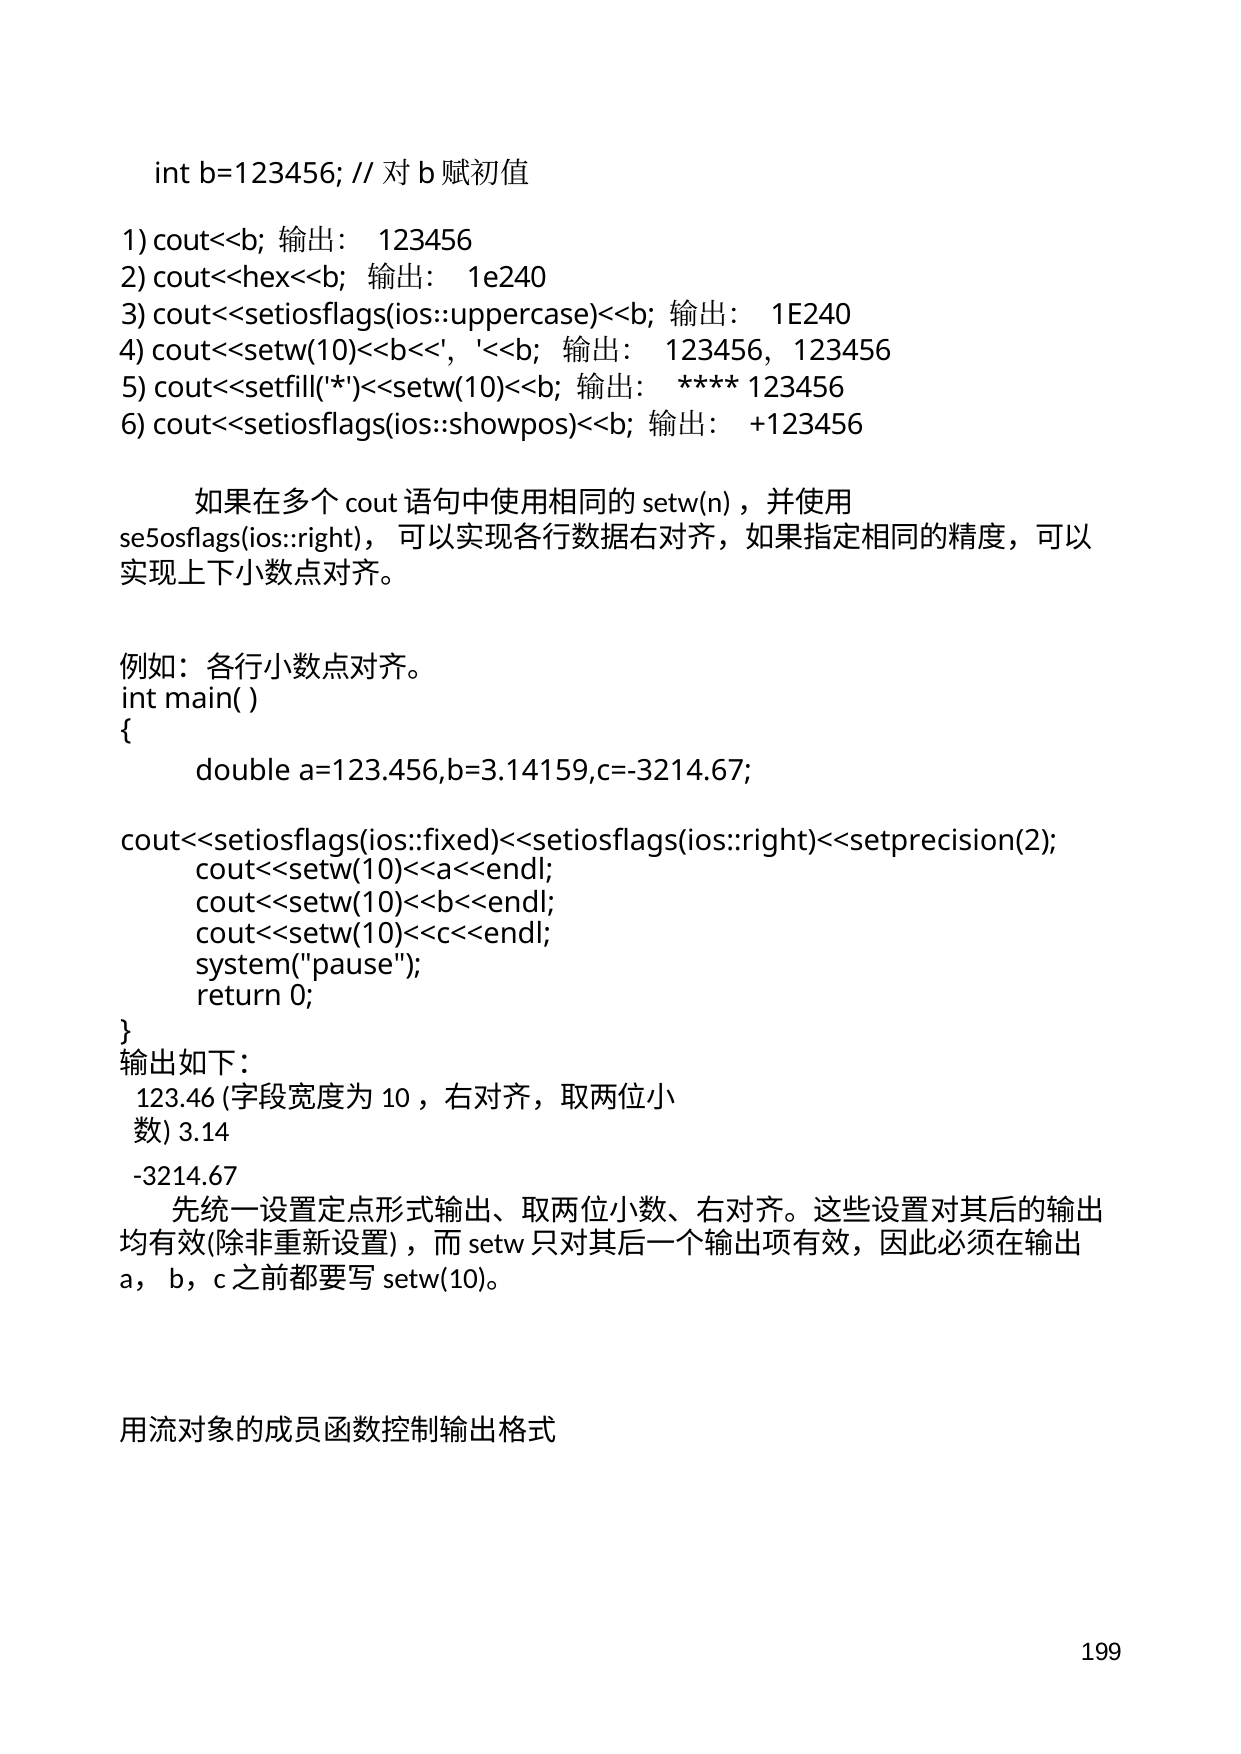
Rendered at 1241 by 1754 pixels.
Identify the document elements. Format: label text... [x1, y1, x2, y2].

text 输出如下： [119, 1048, 1122, 1079]
text double a=123.456,b=3.14159,c=-3214.67; [195, 746, 1122, 797]
text cout<<setw(10)<<c<<endl; [195, 919, 1122, 950]
text int b=123456; // 对b赋初值 [154, 152, 1122, 192]
text int main( ) [121, 684, 1122, 715]
text 123.46 (字段宽度为10 ，右对齐，取两位小数) 3.14 [133, 1080, 705, 1150]
text 用流对象的成员函数控制输出格式 [119, 1414, 1122, 1446]
text system("pause"); [195, 950, 1122, 981]
text 5) cout<<setfill('*')<<setw(10)<<b; 输出： **** 123456 [121, 368, 1122, 405]
text 4) cout<<setw(10)<<b<<'，'<<b; 输出： 123456，123456 [119, 332, 1122, 368]
text 先统一设置定点形式输出、取两位小数、右对齐。这些设置对其后的输出 均有效(除非重新设置) ，而setw只对其后一个输出项有效，因此必须在输出a， b，c之前都要写setw(10)。 [119, 1192, 1113, 1297]
text -3214.67 [133, 1159, 1122, 1191]
text 6) cout<<setiosflags(ios∷showpos)<<b; 输出： +123456 [120, 405, 1122, 442]
text 如果在多个cout语句中使用相同的setw(n) ，并使用se5osﬂags(ios::right)， 可以实现各行数据右对齐，如果指定相同的精度，可以实现上下小数点对齐。 [119, 483, 1108, 592]
text 3) cout<<setiosflags(ios∷uppercase)<<b; 输出： 1E240 [121, 295, 1122, 332]
text return 0; [196, 981, 1122, 1012]
text 2) cout<<hex<<b; 输出： 1e240 [120, 258, 1122, 295]
text 例如：各行小数点对齐。 [119, 655, 1122, 684]
text cout<<setw(10)<<b<<endl; [195, 888, 1122, 919]
text cout<<setiosflags(ios::fixed)<<setiosflags(ios::right)<<setprecision(2); cout<<setw(10)<<a<<endl; [120, 825, 1096, 888]
text } [120, 1012, 1122, 1048]
text { [120, 715, 1122, 746]
text 1) cout<<b; 输出： 123456 [121, 222, 1122, 258]
